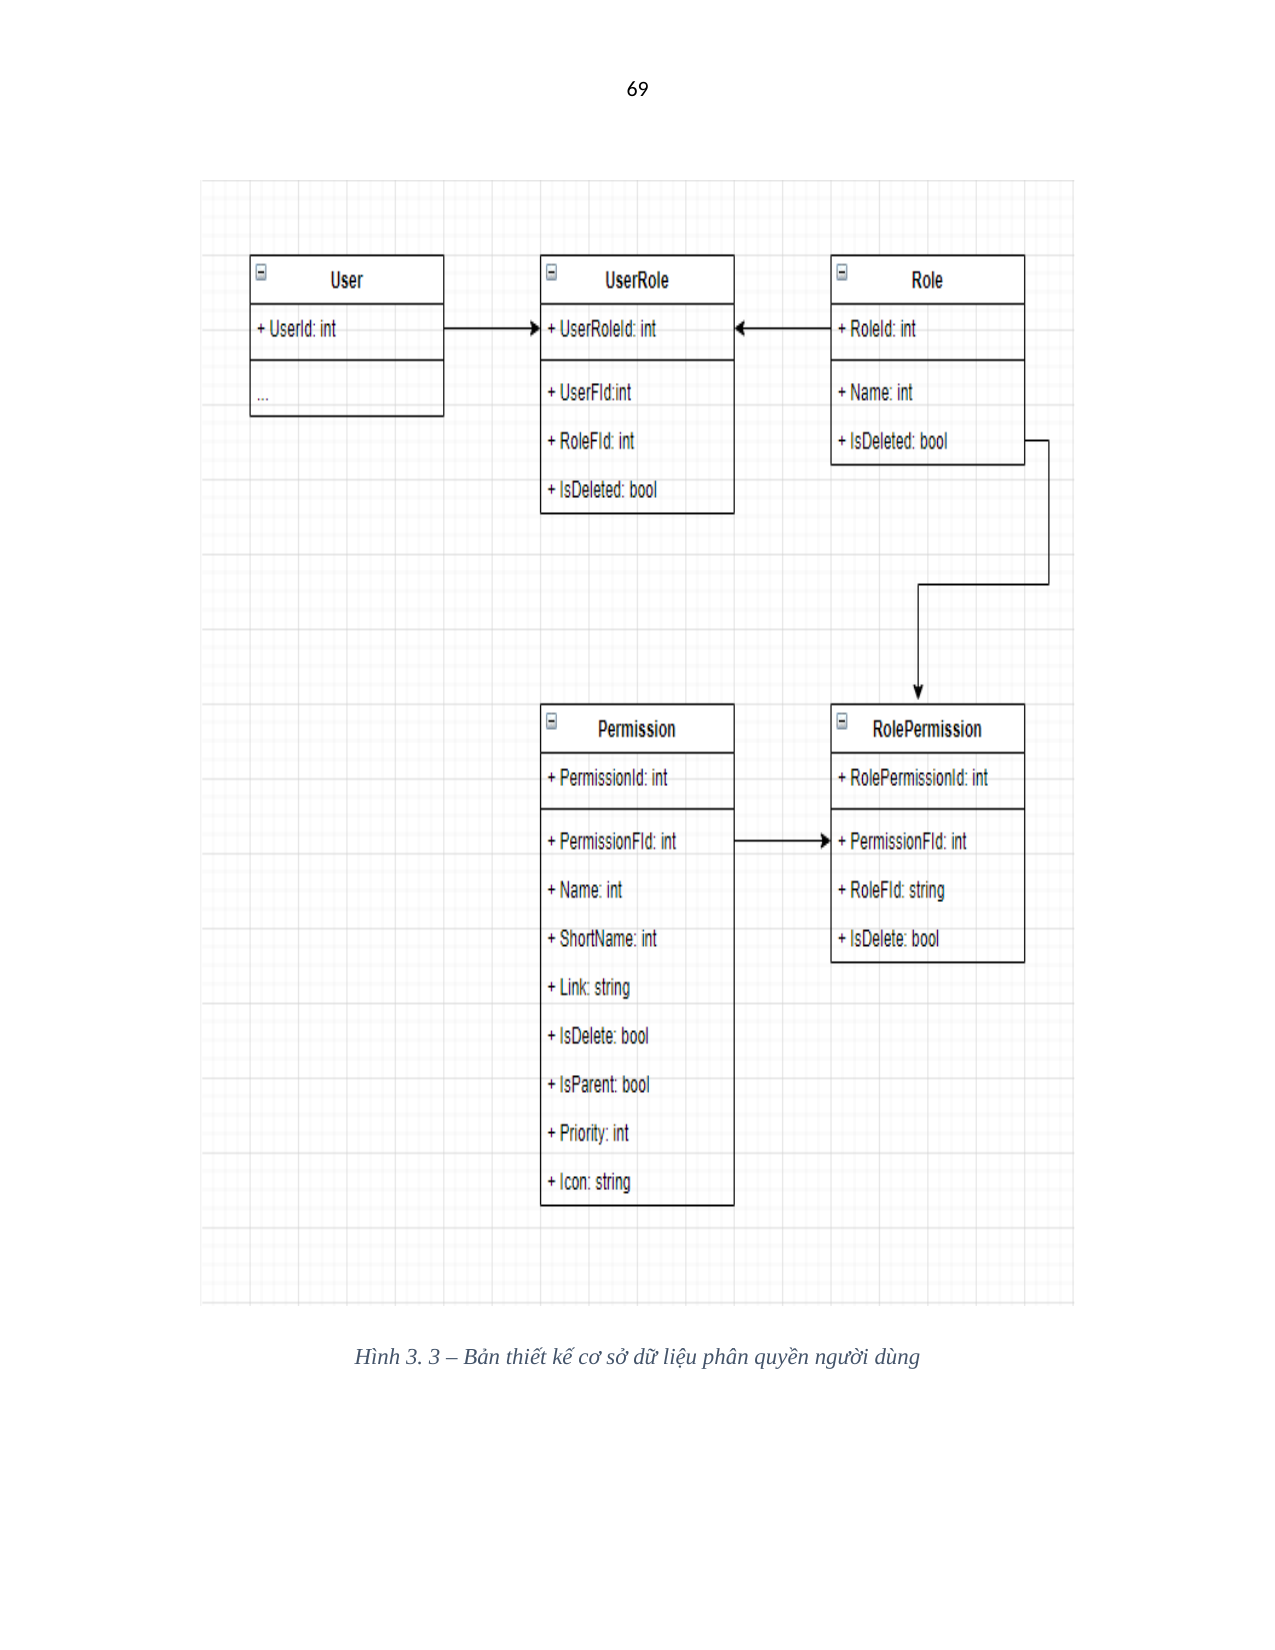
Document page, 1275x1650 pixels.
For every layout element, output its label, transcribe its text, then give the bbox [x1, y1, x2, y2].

picture [200, 180, 1075, 1306]
text Hình 3. 3 – Bản thiết kế cơ sở dữ liệu phân quyền người dùng [150, 1343, 1125, 1369]
